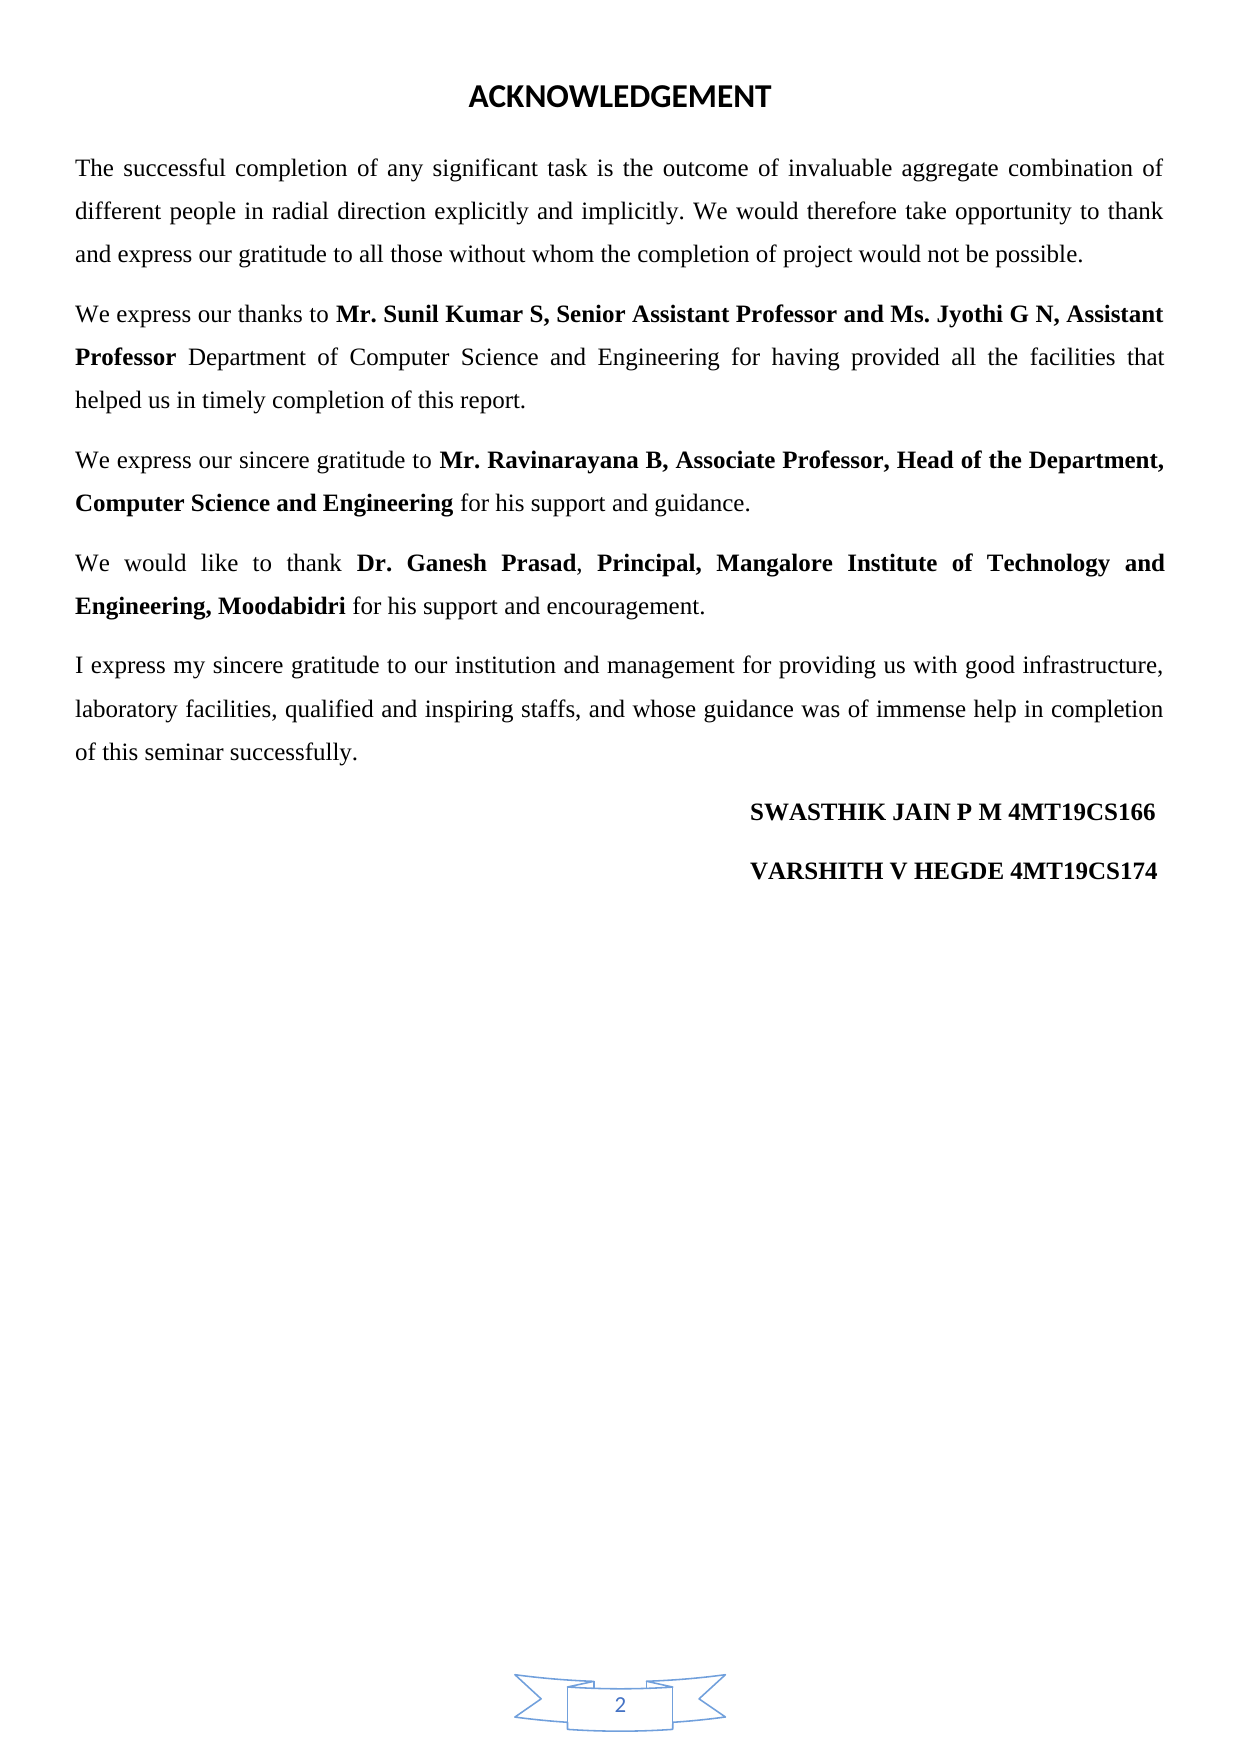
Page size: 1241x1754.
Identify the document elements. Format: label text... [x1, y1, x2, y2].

text We express our thanks to Mr. Sunil Kumar S, Senior Assistant Professor and Ms. Jyothi G N, Assistant Professor Department of Computer Science and Engineering for having provided all the facilities that helped us in timely completion of this report. [75, 299, 1165, 414]
text We express our sincere gratitude to Mr. Ravinarayana B, Associate Professor, Head of the Department, Computer Science and Engineering for his support and guidance. [75, 445, 1165, 517]
text SWASTHIK JAIN P M 4MT19CS166 [675, 797, 1165, 825]
text ACKNOWLEDGEMENT [75, 75, 1165, 116]
text The successful completion of any significant task is the outcome of invaluable aggregate combination of different people in radial direction explicitly and implicitly. We would therefore take opportunity to thank and express our gratitude to all those without whom the completion of project would not be possible. [75, 153, 1165, 268]
text VARSHITH V HEGDE 4MT19CS174 [675, 856, 1165, 885]
text We would like to thank Dr. Ganesh Prasad, Principal, Mangalore Institute of Technology and Engineering, Moodabidri for his support and encouragement. [75, 548, 1165, 619]
text I express my sincere gratitude to our institution and management for providing us with good infrastructure, laboratory facilities, qualified and inspiring staffs, and whose guidance was of immense help in completion of this seminar successfully. [75, 651, 1165, 766]
